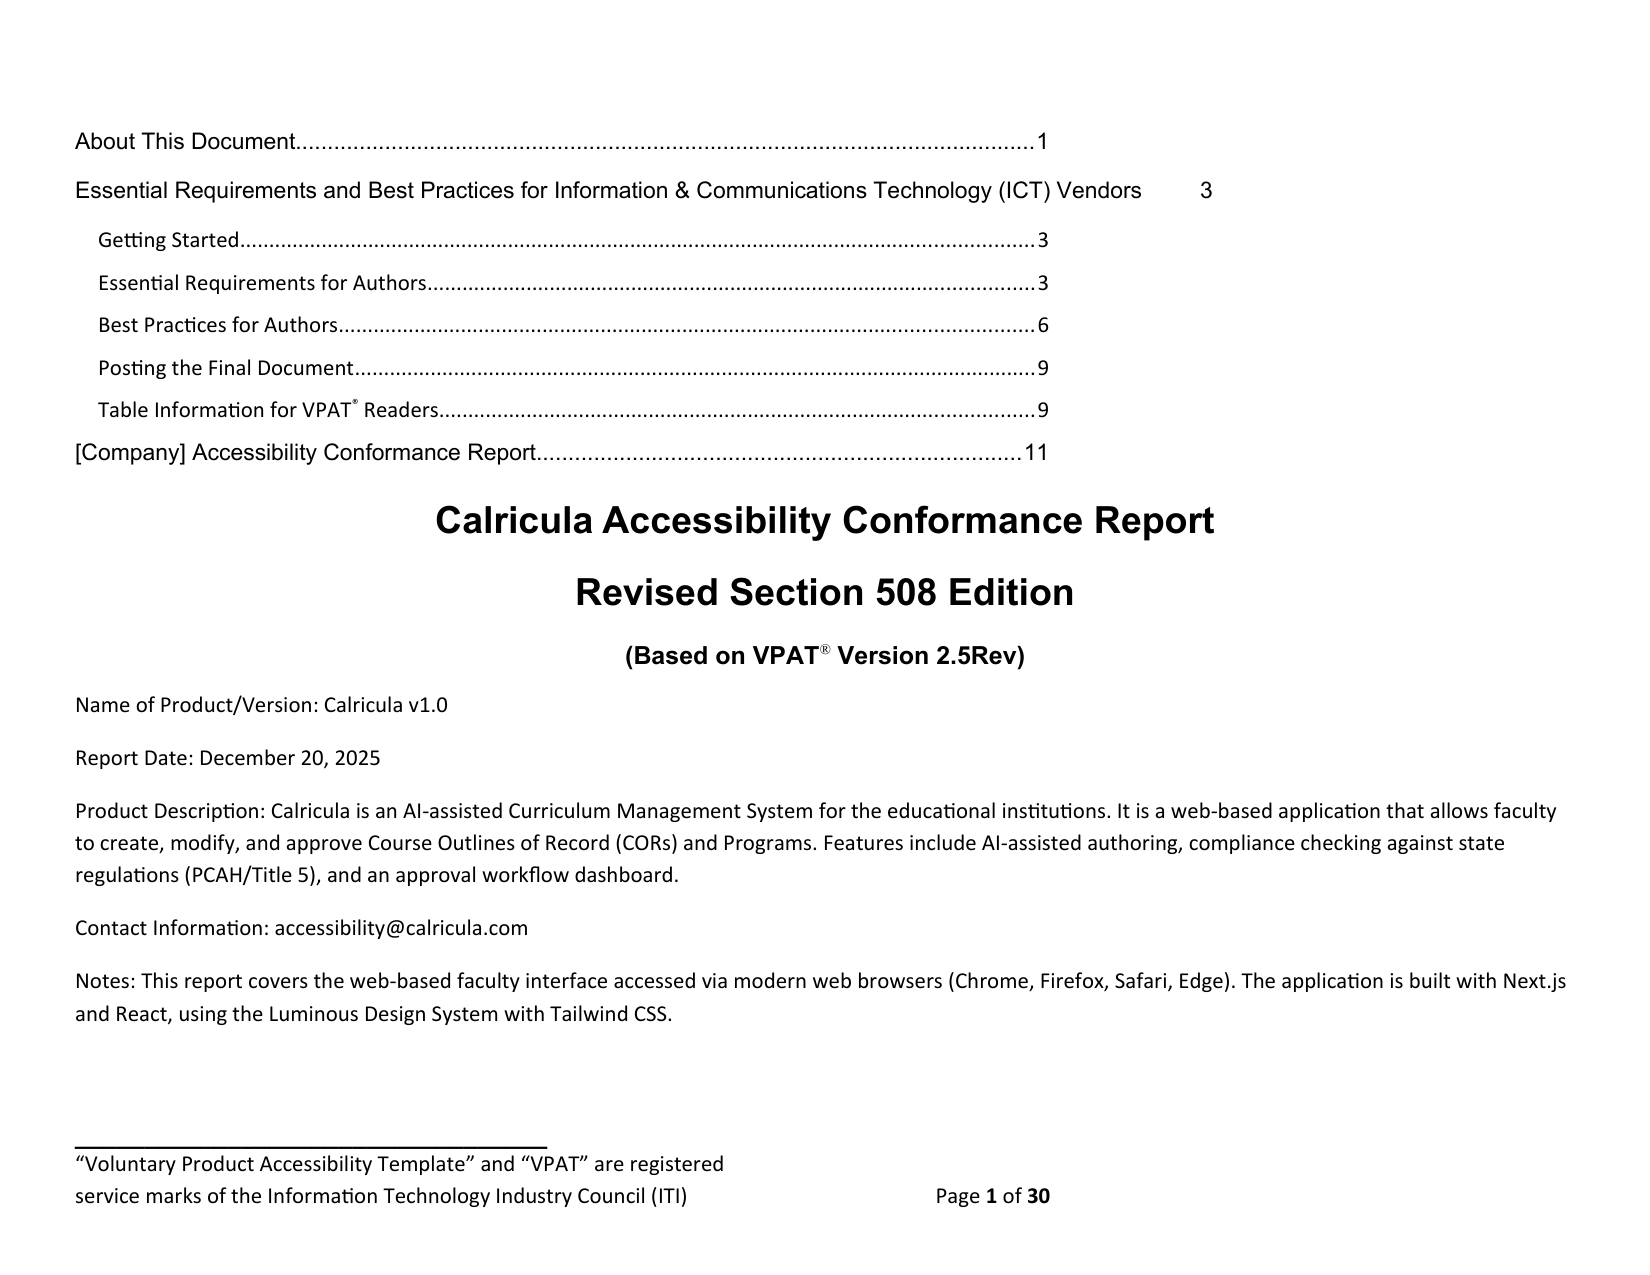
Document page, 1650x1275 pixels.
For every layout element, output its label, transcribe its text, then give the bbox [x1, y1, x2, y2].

text (Based on VPAT® Version 2.5Rev) [75, 641, 1575, 669]
text Revised Section 508 Edition [75, 570, 1575, 613]
text Contact Information: accessibility@calricula.com [75, 914, 1575, 942]
subtitle Calricula Accessibility Conformance Report [75, 498, 1575, 541]
text Name of Product/Version: Calricula v1.0 [75, 690, 1575, 718]
text Notes: This report covers the web-based faculty interface accessed via modern web browsers (Chrome, Firefox, Safari, Edge). The application is built with Next.js and React, using the Luminous Design System with Tailwind CSS. [75, 967, 1575, 1027]
text Product Description: Calricula is an AI-assisted Curriculum Management System for the educational institutions. It is a web-based application that allows faculty to create, modify, and approve Course Outlines of Record (CORs) and Programs. Features include AI-assisted authoring, compliance checking against state regulations (PCAH/Title 5), and an approval workflow dashboard. [75, 796, 1575, 889]
text Report Date: December 20, 2025 [75, 743, 1575, 771]
